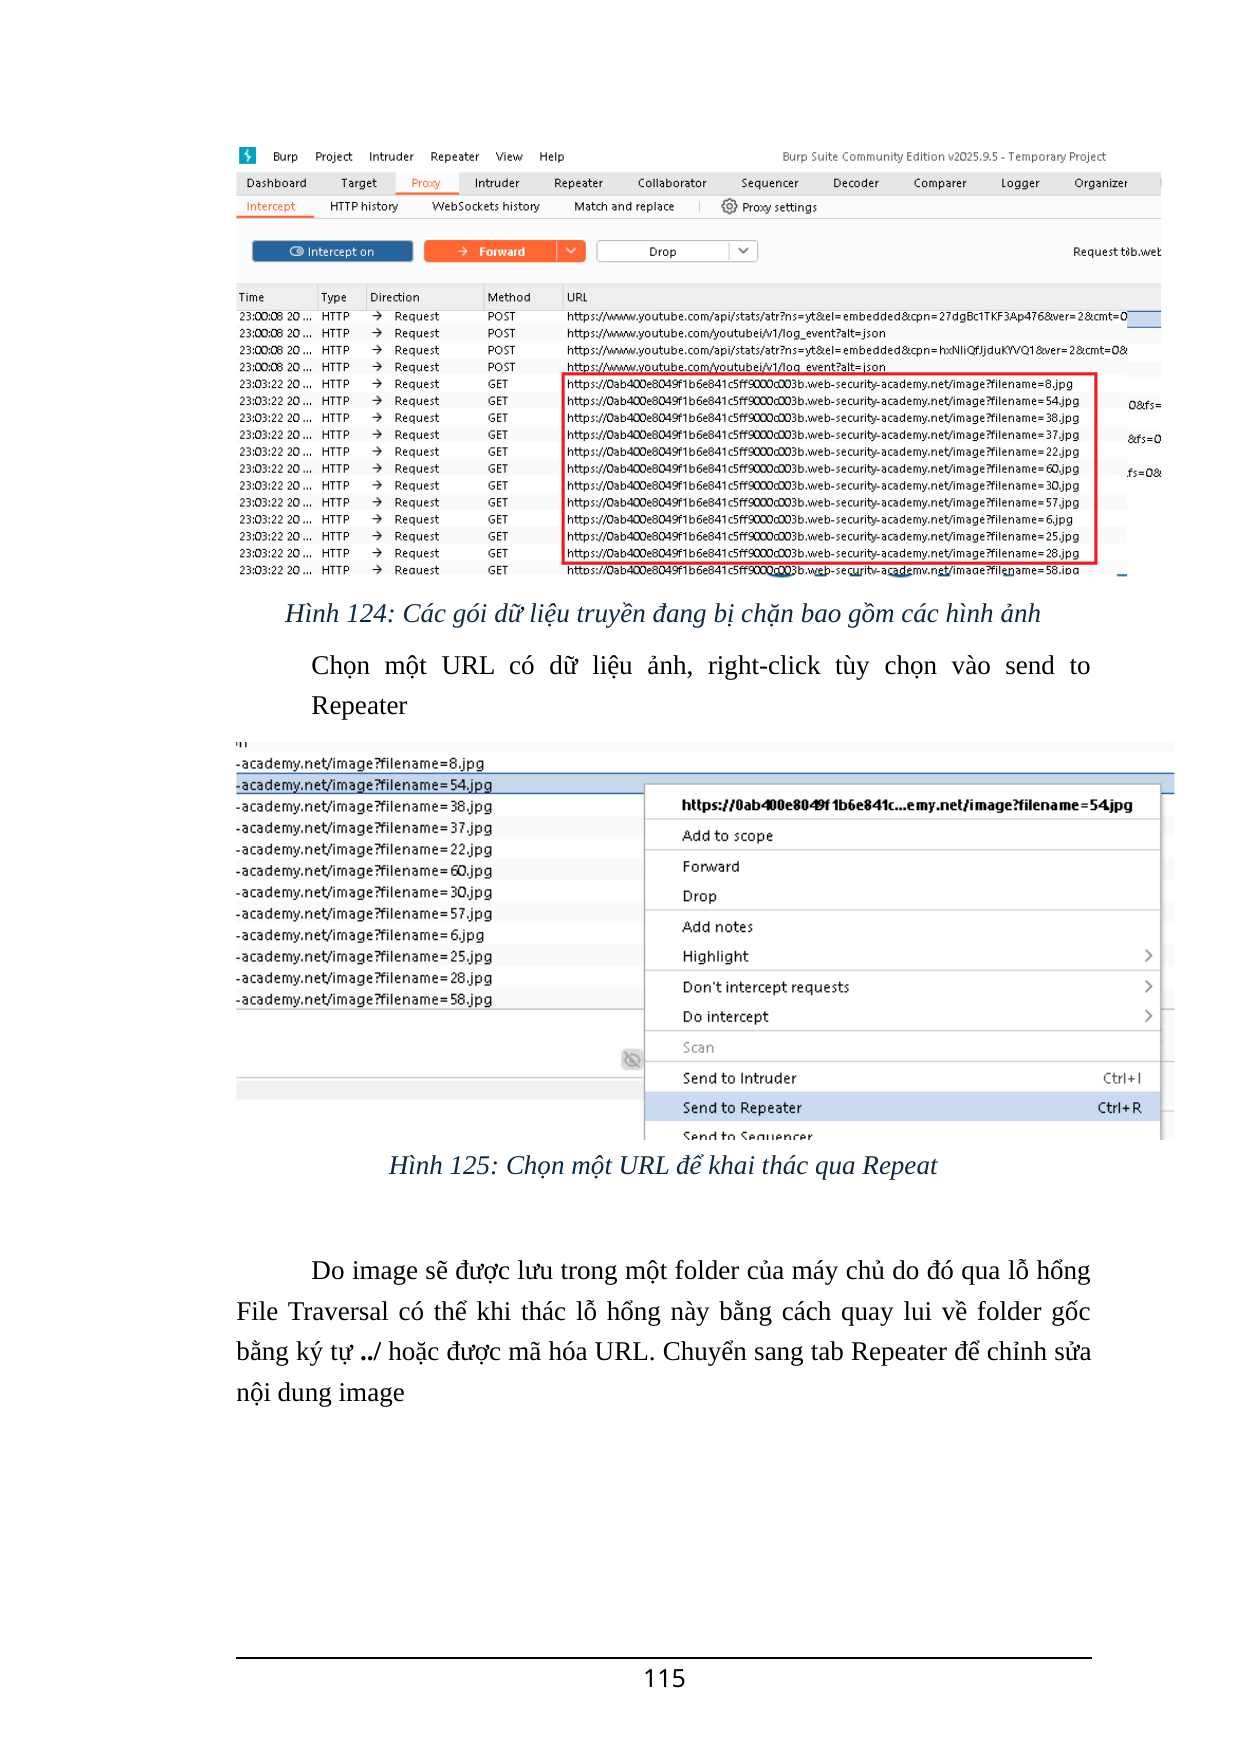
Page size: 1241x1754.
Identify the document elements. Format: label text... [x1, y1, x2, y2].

text Chọn một URL có dữ liệu ảnh, right-click tùy chọn vào send to Repeater [311, 649, 1092, 721]
picture [236, 147, 1162, 587]
text Do image sẽ được lưu trong một folder của máy chủ do đó qua lỗ hổng File Traversal có thể khi thác lỗ hổng này bằng cách quay lui về folder gốc bằng ký tự ../ hoặc được mã hóa URL. Chuyển sang tab Repeater để chỉnh sửa nội dung image [236, 1254, 1092, 1407]
picture [236, 742, 1175, 1140]
